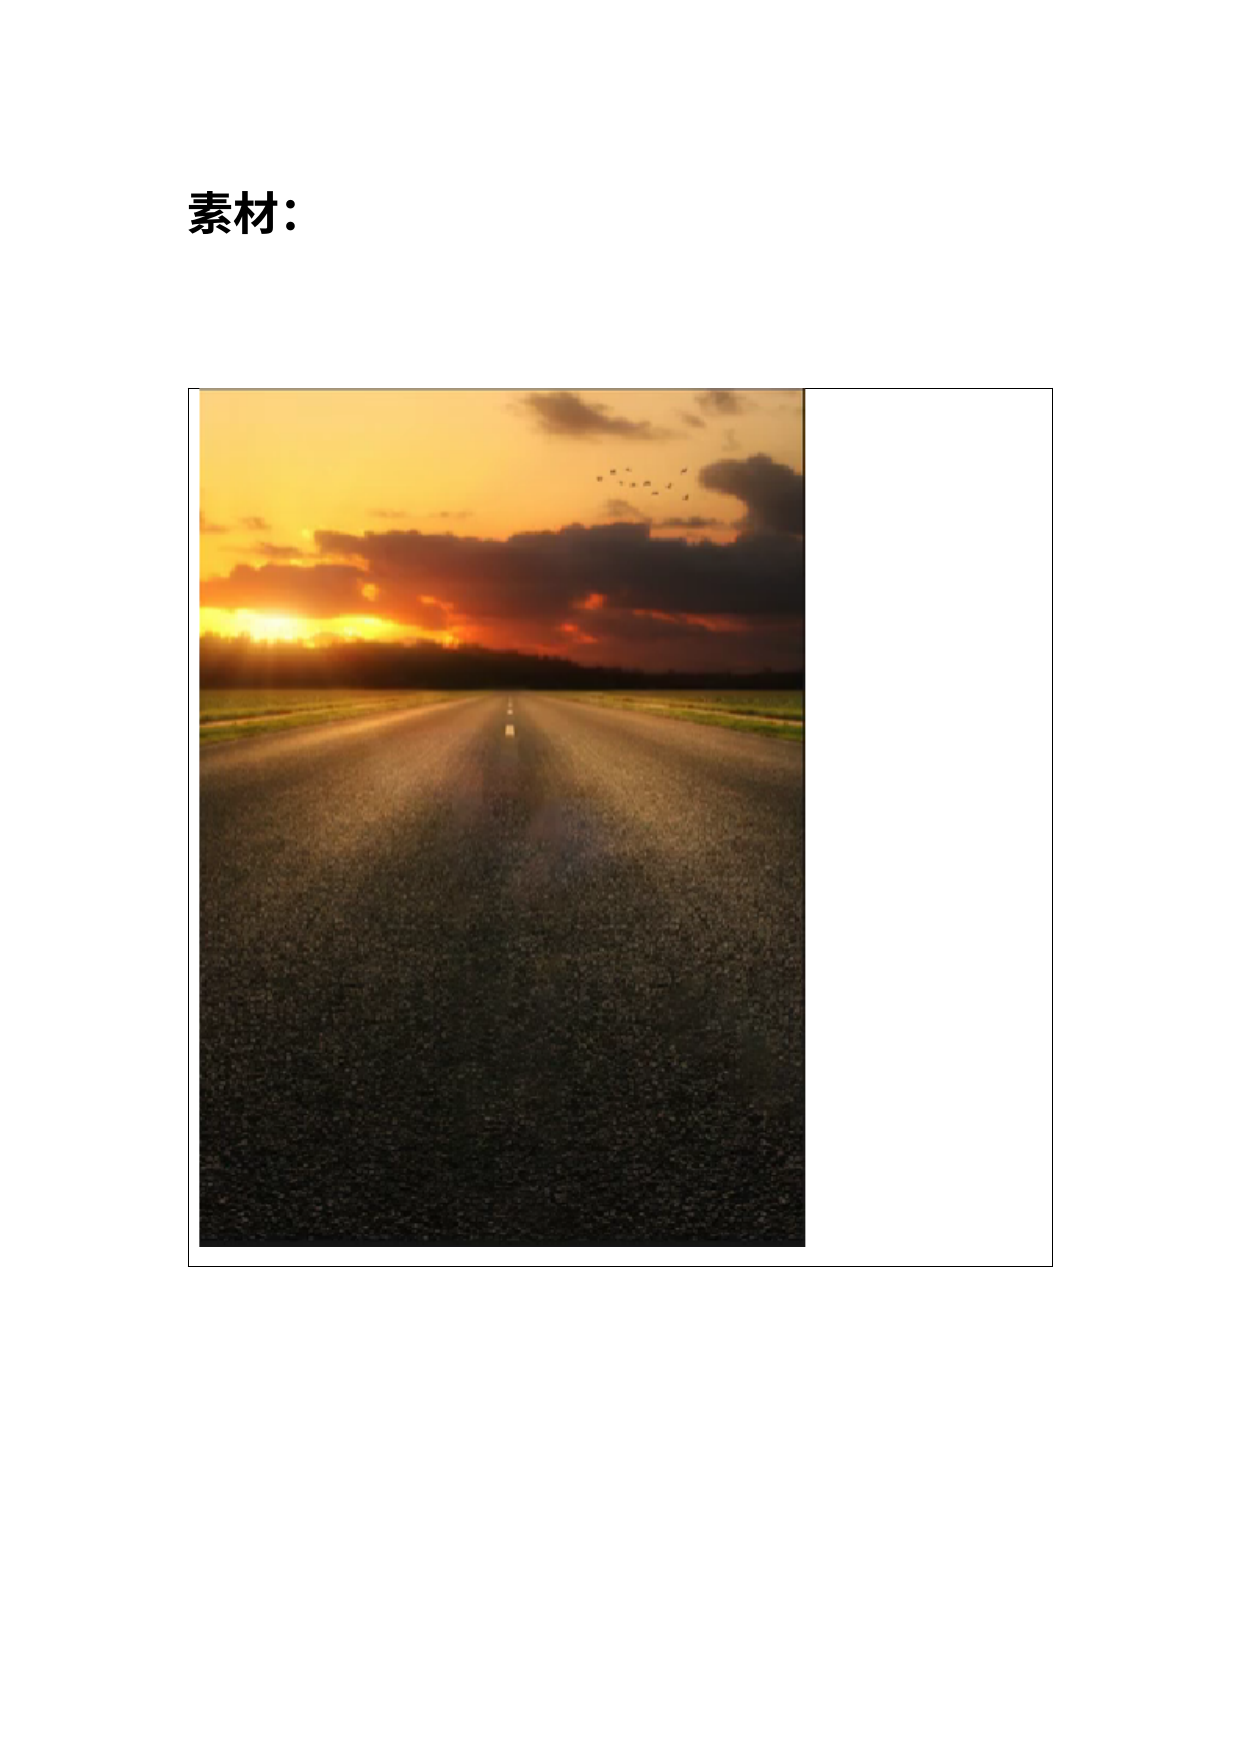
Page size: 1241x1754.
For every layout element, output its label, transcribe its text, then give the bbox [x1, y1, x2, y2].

picture [199, 388, 806, 1247]
subtitle 素材： [187, 162, 1053, 259]
table_header [189, 389, 1052, 1266]
